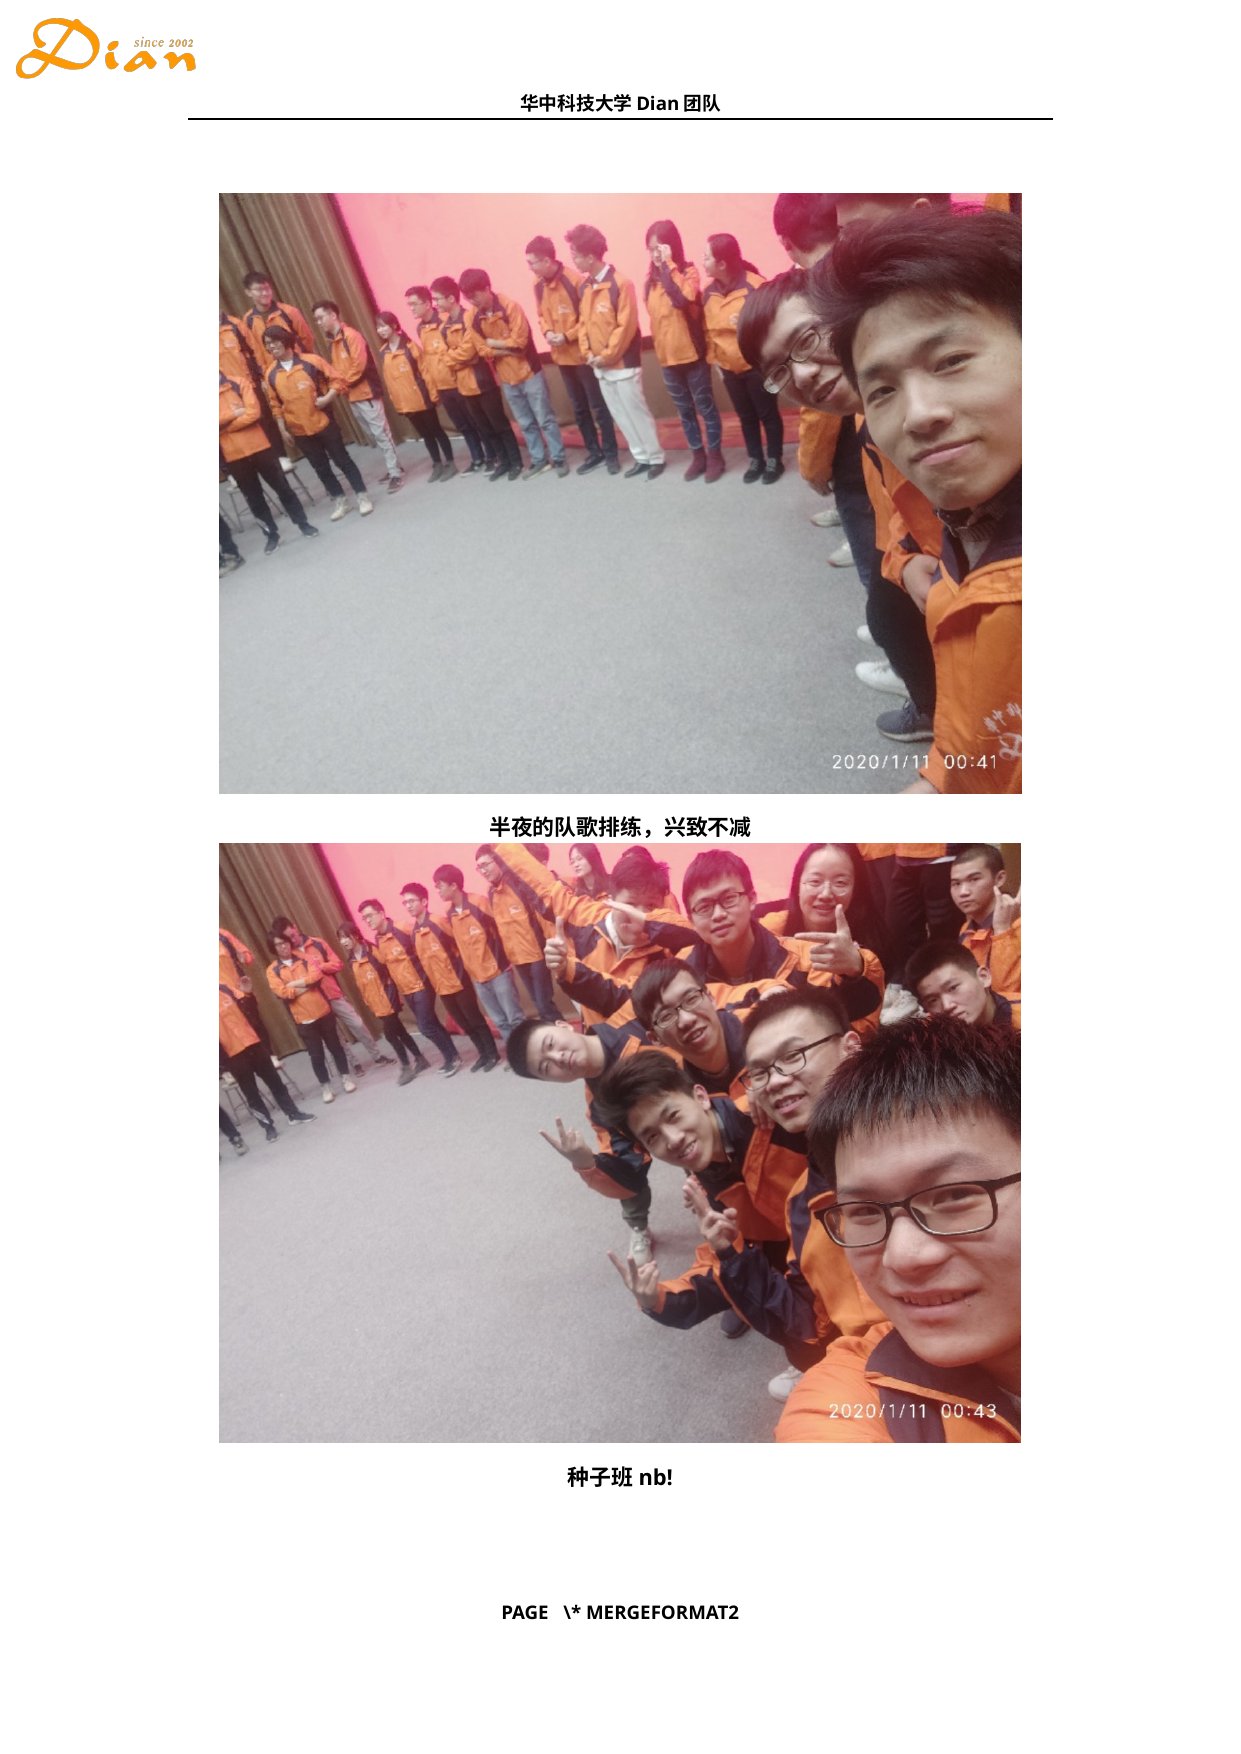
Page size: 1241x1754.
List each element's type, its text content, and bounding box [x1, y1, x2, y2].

picture [4, 4, 207, 88]
picture [220, 843, 1020, 1443]
text 半夜的队歌排练，兴致不减 [187, 810, 1053, 842]
text 种子班 nb! [187, 1460, 1053, 1492]
picture [220, 193, 1022, 794]
